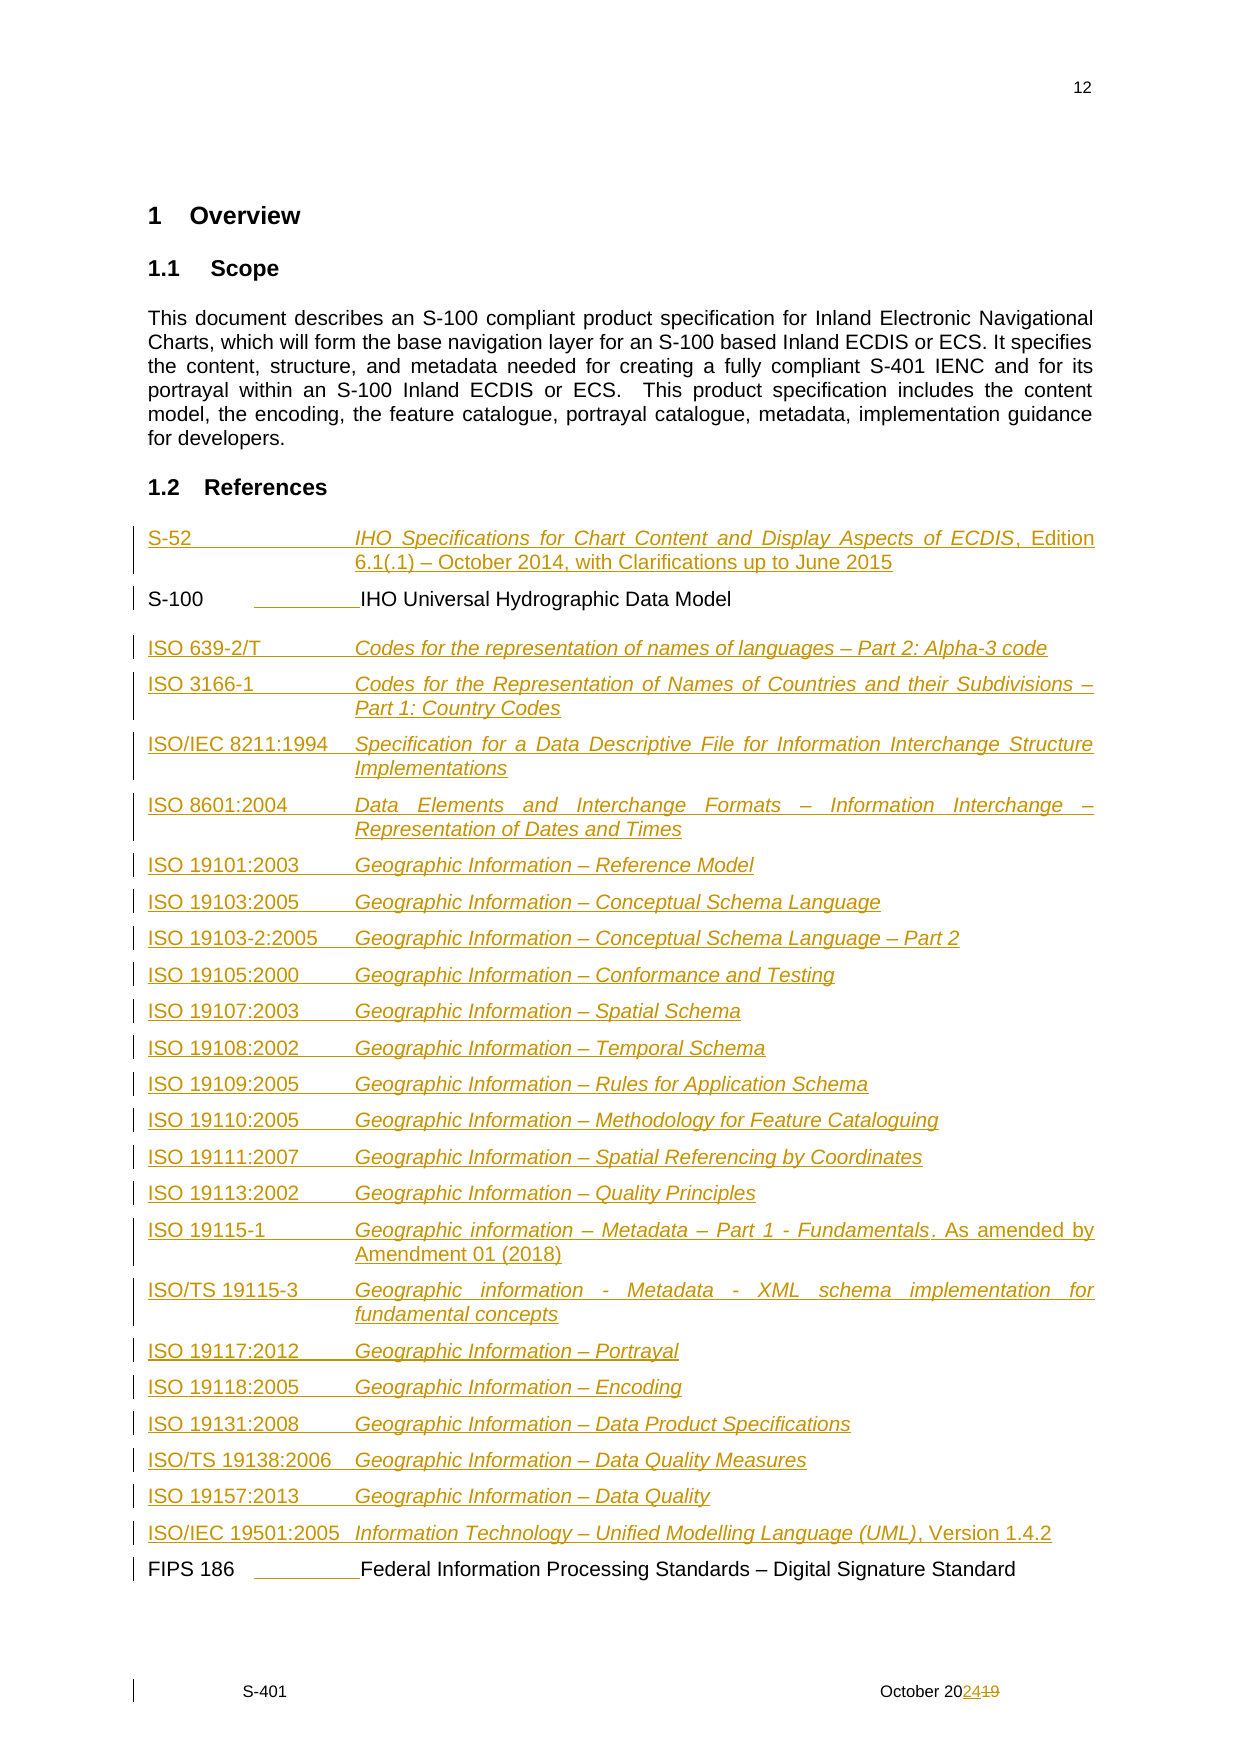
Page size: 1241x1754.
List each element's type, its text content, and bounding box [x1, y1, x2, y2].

subtitle Scope [148, 255, 1094, 281]
text S-100 IHO Universal Hydrographic Data Model [148, 586, 1094, 610]
subtitle Overview [148, 202, 1094, 230]
text FIPS 186 Federal Information Processing Standards – Digital Signature Standard [148, 1557, 1094, 1581]
subtitle References [148, 475, 1094, 501]
text This document describes an S-100 compliant product specification for Inland Electronic Navigational Charts, which will form the base navigation layer for an S-100 based Inland ECDIS or ECS. It specifies the content, structure, and metadata needed for creating a fully compliant S-401 IENC and for its portrayal within an S-100 Inland ECDIS or ECS. This product specification includes the content model, the encoding, the feature catalogue, portrayal catalogue, metadata, implementation guidance for developers. [148, 306, 1094, 450]
